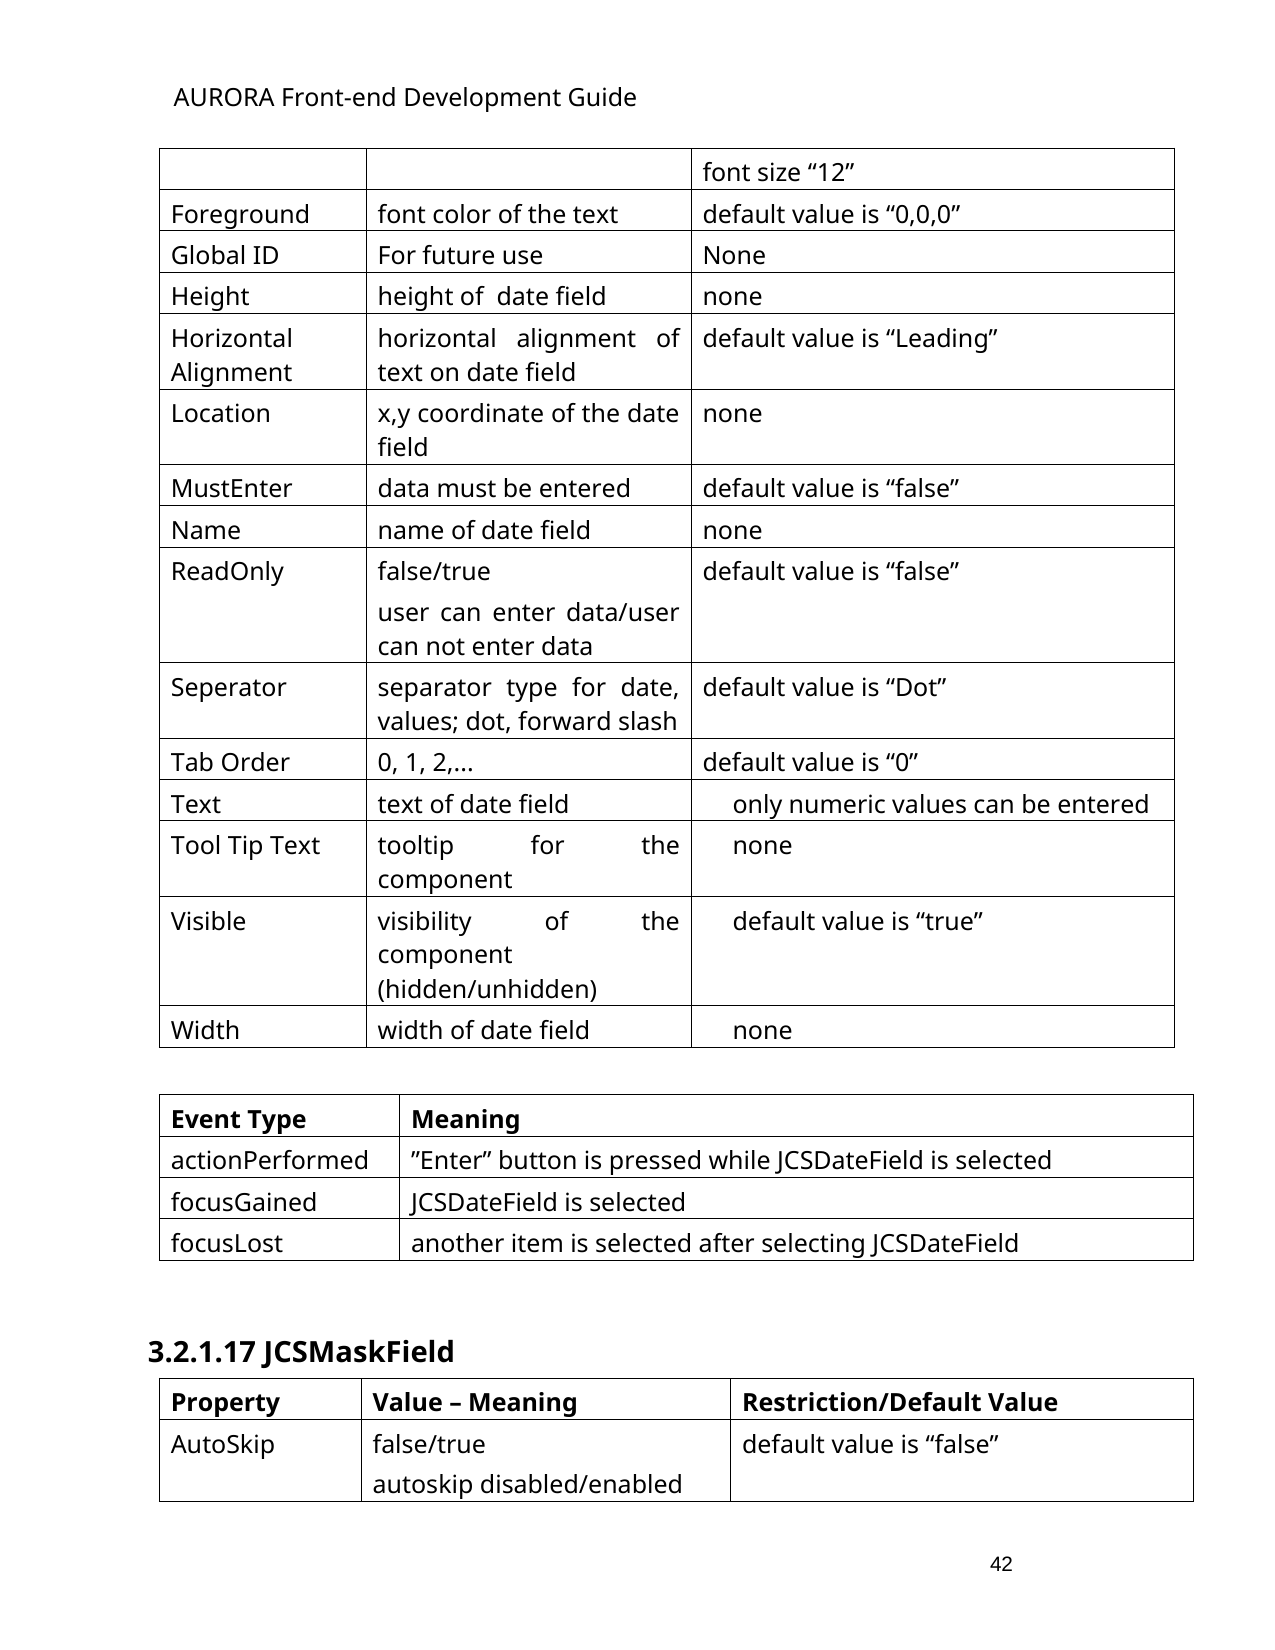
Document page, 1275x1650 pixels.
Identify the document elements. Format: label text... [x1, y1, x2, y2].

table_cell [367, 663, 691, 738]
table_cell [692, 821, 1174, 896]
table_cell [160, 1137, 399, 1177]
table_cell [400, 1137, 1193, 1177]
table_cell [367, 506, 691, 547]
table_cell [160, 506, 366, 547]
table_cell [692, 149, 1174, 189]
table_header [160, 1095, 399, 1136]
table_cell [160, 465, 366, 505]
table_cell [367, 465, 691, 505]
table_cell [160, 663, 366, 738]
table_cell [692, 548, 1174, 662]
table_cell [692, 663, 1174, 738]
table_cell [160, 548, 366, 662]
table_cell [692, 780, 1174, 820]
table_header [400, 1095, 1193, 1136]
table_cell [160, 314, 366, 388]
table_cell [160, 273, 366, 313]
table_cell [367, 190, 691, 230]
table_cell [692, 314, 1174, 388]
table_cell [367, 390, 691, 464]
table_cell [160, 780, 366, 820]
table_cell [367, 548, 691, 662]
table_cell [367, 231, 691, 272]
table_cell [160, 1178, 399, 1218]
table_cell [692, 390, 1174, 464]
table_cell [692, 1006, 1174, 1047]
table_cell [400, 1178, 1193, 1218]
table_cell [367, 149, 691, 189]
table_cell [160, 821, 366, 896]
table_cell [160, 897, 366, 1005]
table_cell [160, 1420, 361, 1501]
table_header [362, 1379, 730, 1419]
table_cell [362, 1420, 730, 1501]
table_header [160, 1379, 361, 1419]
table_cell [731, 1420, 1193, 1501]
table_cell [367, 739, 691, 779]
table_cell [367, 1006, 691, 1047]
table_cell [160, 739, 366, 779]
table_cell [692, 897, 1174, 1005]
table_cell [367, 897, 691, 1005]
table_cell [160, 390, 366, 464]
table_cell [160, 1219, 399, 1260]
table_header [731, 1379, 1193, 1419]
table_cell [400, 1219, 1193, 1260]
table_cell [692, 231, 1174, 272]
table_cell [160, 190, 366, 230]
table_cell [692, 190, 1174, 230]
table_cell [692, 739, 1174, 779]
subtitle 3.2.1.17 JCSMaskField [148, 1332, 1170, 1371]
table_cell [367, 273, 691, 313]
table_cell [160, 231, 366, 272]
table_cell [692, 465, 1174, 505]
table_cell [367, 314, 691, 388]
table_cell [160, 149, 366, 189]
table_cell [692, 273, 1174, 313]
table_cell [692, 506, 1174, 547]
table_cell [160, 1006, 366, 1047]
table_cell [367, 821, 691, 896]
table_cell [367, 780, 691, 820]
